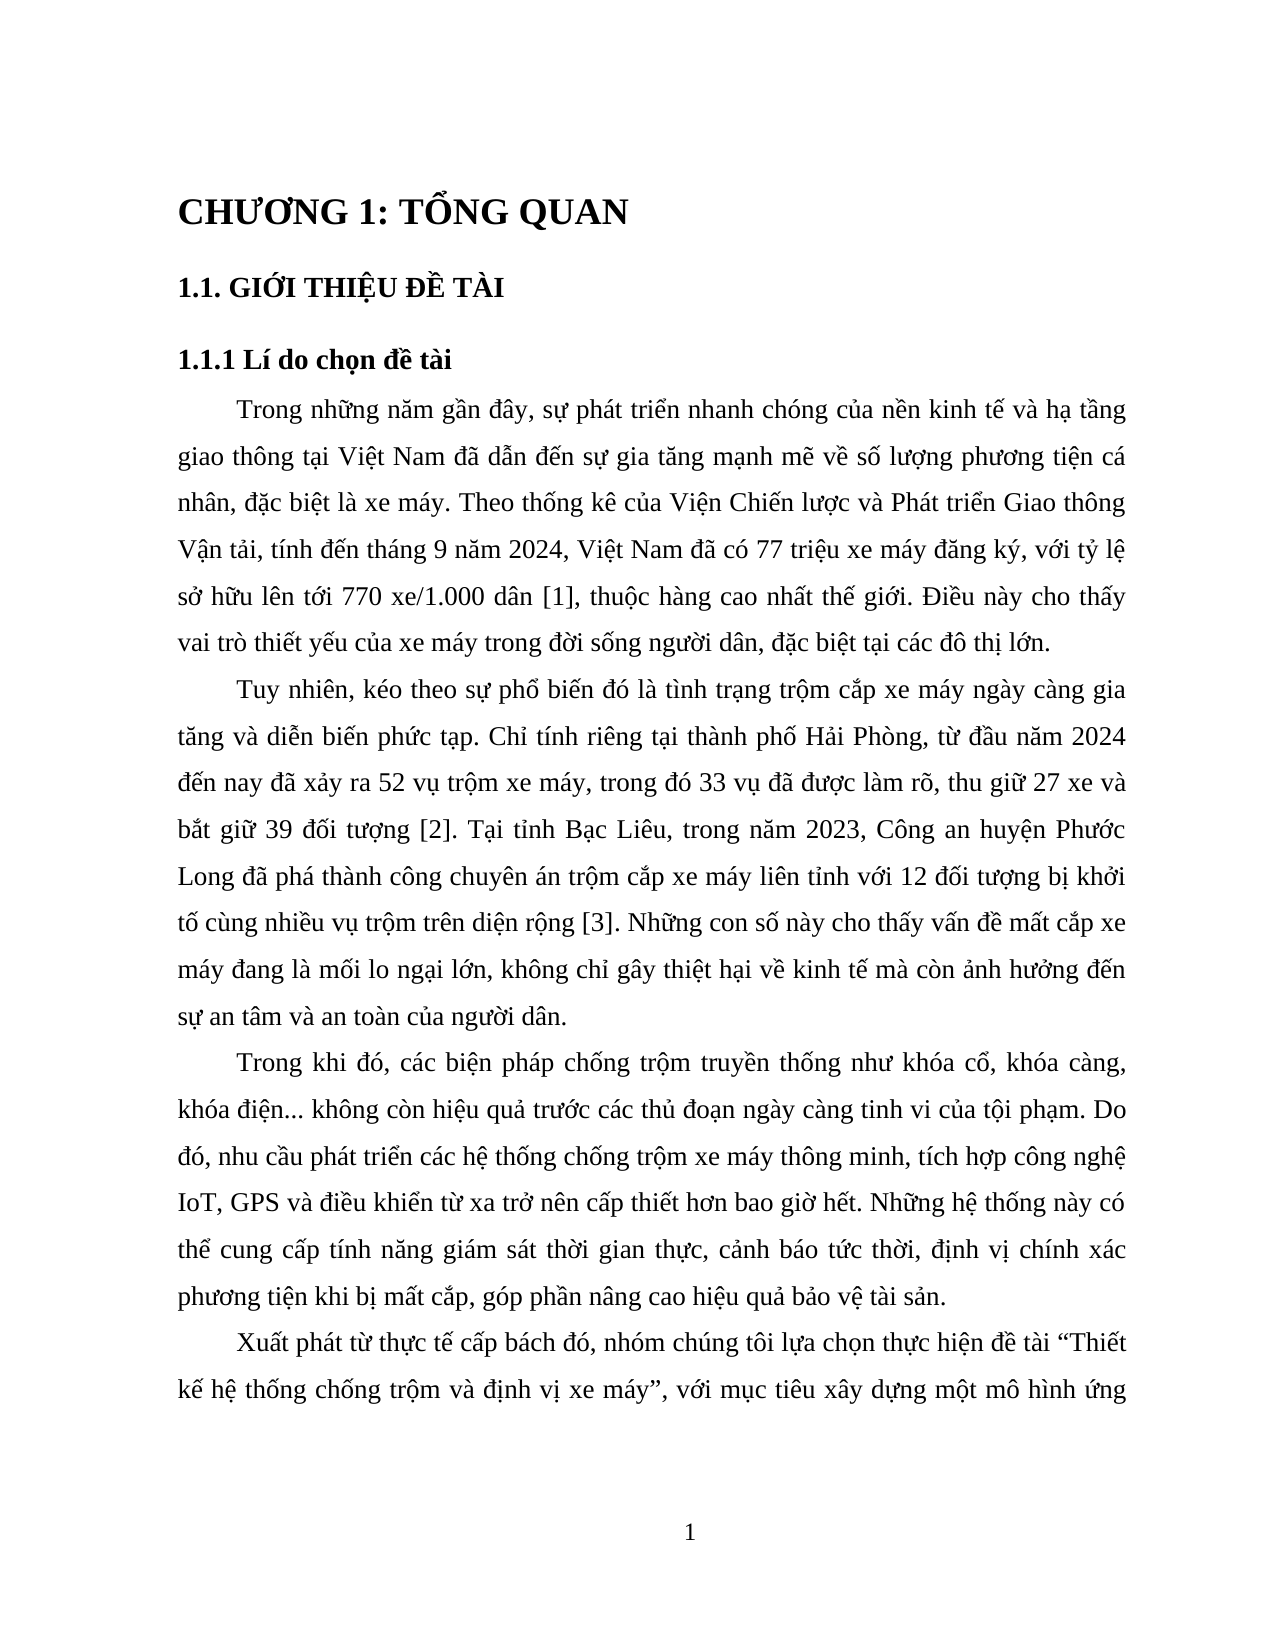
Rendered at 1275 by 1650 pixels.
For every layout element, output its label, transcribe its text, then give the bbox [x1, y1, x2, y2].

text Trong những năm gần đây, sự phát triển nhanh chóng của nền kinh tế và hạ tầng giao thông tại Việt Nam đã dẫn đến sự gia tăng mạnh mẽ về số lượng phương tiện cá nhân, đặc biệt là xe máy. Theo thống kê của Viện Chiến lược và Phát triển Giao thông Vận tải, tính đến tháng 9 năm 2024, Việt Nam đã có 77 triệu xe máy đăng ký, với tỷ lệ sở hữu lên tới 770 xe/1.000 dân [1], thuộc hàng cao nhất thế giới. Điều này cho thấy vai trò thiết yếu của xe máy trong đời sống người dân, đặc biệt tại các đô thị lớn. [177, 393, 1127, 657]
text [177, 1326, 1127, 1404]
text Tuy nhiên, kéo theo sự phổ biến đó là tình trạng trộm cắp xe máy ngày càng gia tăng và diễn biến phức tạp. Chỉ tính riêng tại thành phố Hải Phòng, từ đầu năm 2024 đến nay đã xảy ra 52 vụ trộm xe máy, trong đó 33 vụ đã được làm rõ, thu giữ 27 xe và bắt giữ 39 đối tượng [2]. Tại tỉnh Bạc Liêu, trong năm 2023, Công an huyện Phước Long đã phá thành công chuyên án trộm cắp xe máy liên tỉnh với 12 đối tượng bị khởi tố cùng nhiều vụ trộm trên diện rộng [3]. Những con số này cho thấy vấn đề mất cắp xe máy đang là mối lo ngại lớn, không chỉ gây thiệt hại về kinh tế mà còn ảnh hưởng đến sự an tâm và an toàn của người dân. [177, 673, 1127, 1031]
subtitle 1.1.1 Lí do chọn đề tài [177, 342, 1127, 375]
subtitle 1.1. GIỚI THIỆU ĐỀ TÀI [177, 270, 1127, 303]
text Trong khi đó, các biện pháp chống trộm truyền thống như khóa cổ, khóa càng, khóa điện... không còn hiệu quả trước các thủ đoạn ngày càng tinh vi của tội phạm. Do đó, nhu cầu phát triển các hệ thống chống trộm xe máy thông minh, tích hợp công nghệ IoT, GPS và điều khiển từ xa trở nên cấp thiết hơn bao giờ hết. Những hệ thống này có thể cung cấp tính năng giám sát thời gian thực, cảnh báo tức thời, định vị chính xác phương tiện khi bị mất cắp, góp phần nâng cao hiệu quả bảo vệ tài sản. [177, 1046, 1127, 1311]
text CHƯƠNG 1: TỔNG QUAN [177, 189, 1127, 232]
